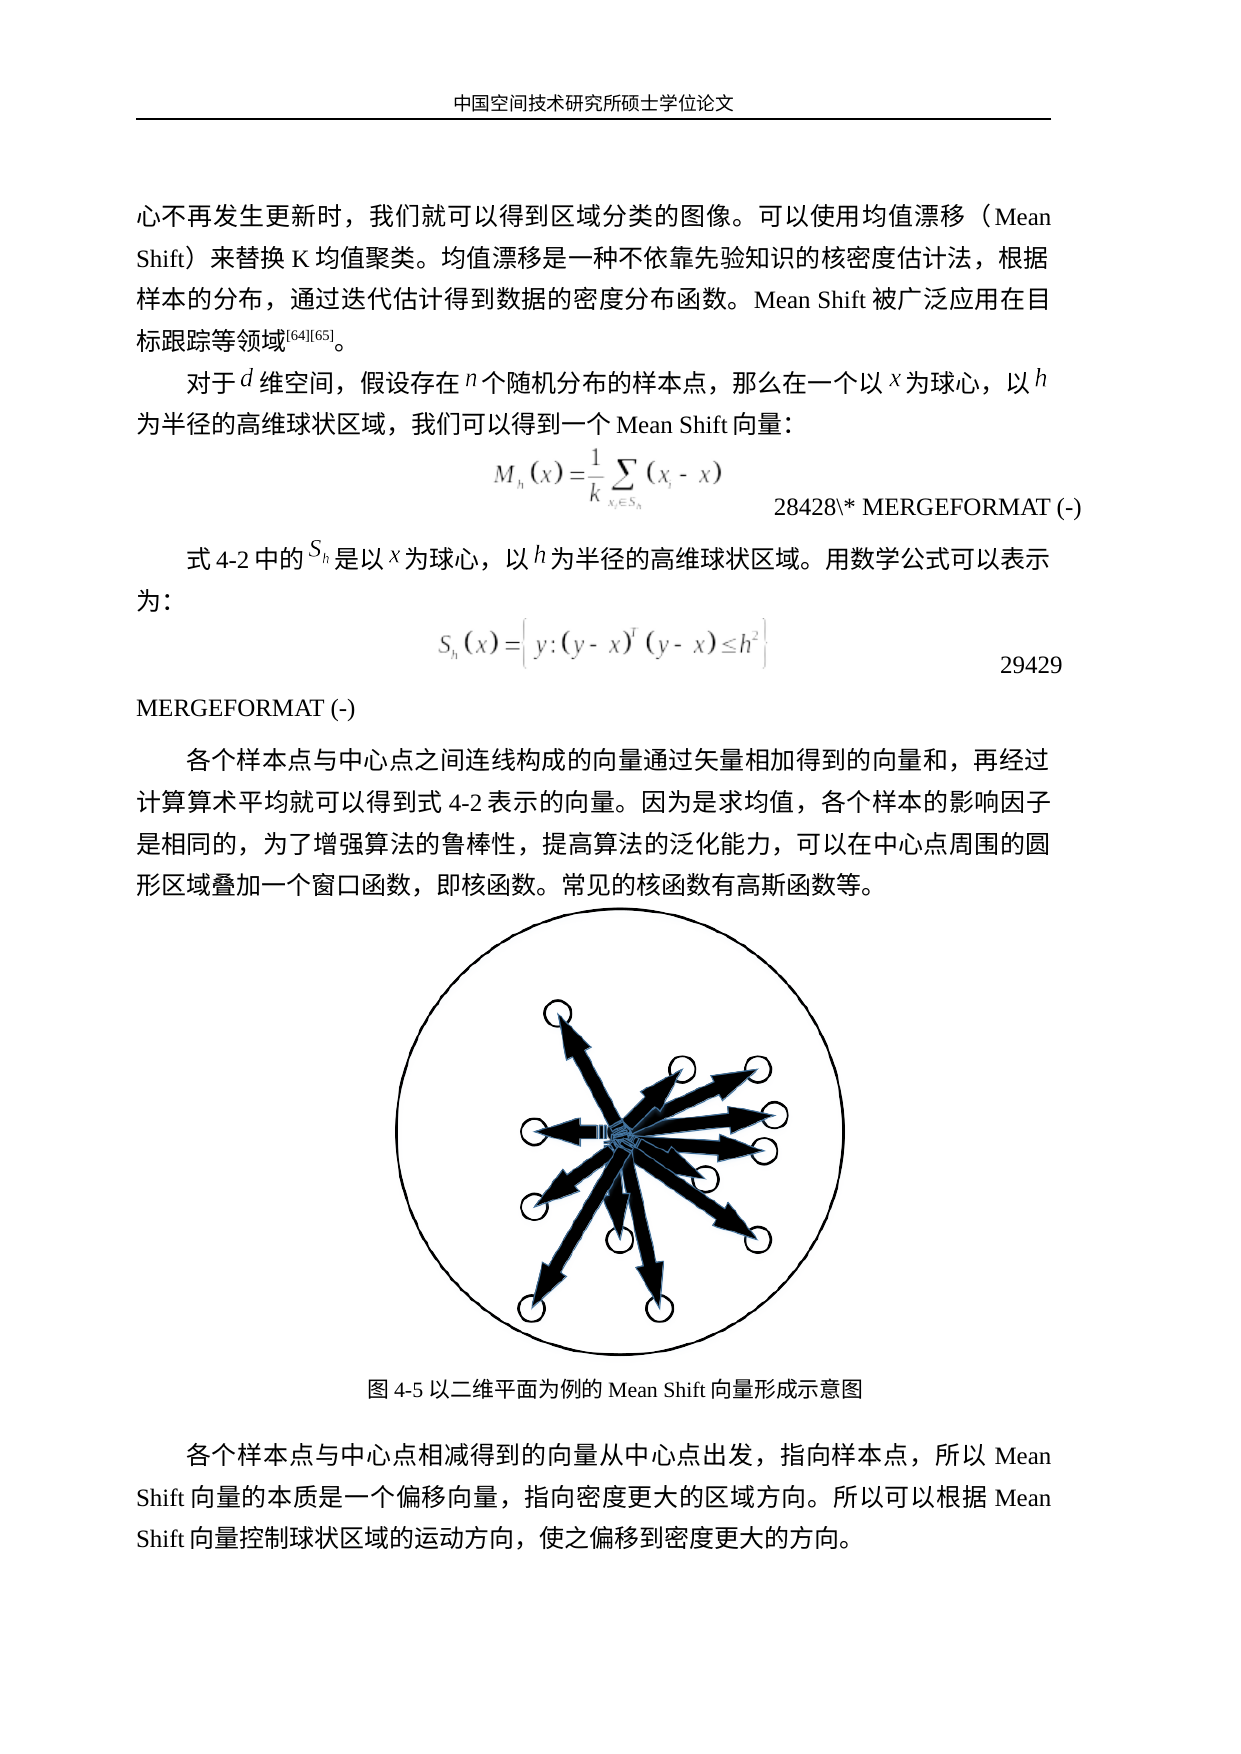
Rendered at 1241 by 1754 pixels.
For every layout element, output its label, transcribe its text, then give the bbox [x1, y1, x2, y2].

text 各个样本点与中心点之间连线构成的向量通过矢量相加得到的向量和，再经过计算算术平均就可以得到式4-2表示的向量。因为是求均值，各个样本的影响因子是相同的，为了增强算法的鲁棒性，提高算法的泛化能力，可以在中心点周围的圆形区域叠加一个窗口函数，即核函数。常见的核函数有高斯函数等。 [136, 736, 1051, 903]
text 式4-2中的是以为球心，以为半径的高维球状区域。用数学公式可以表示为： [136, 535, 1051, 619]
text 各个样本点与中心点相减得到的向量从中心点出发，指向样本点，所以Mean Shift向量的本质是一个偏移向量，指向密度更大的区域方向。所以可以根据Mean Shift向量控制球状区域的运动方向，使之偏移到密度更大的方向。 [136, 1431, 1051, 1556]
subtitle 图4-5 以二维平面为例的Mean Shift向量形成示意图 [136, 1377, 1051, 1402]
text 对于维空间，假设存在个随机分布的样本点，那么在一个以为球心，以为半径的高维球状区域，我们可以得到一个Mean Shift向量： [136, 359, 1051, 442]
